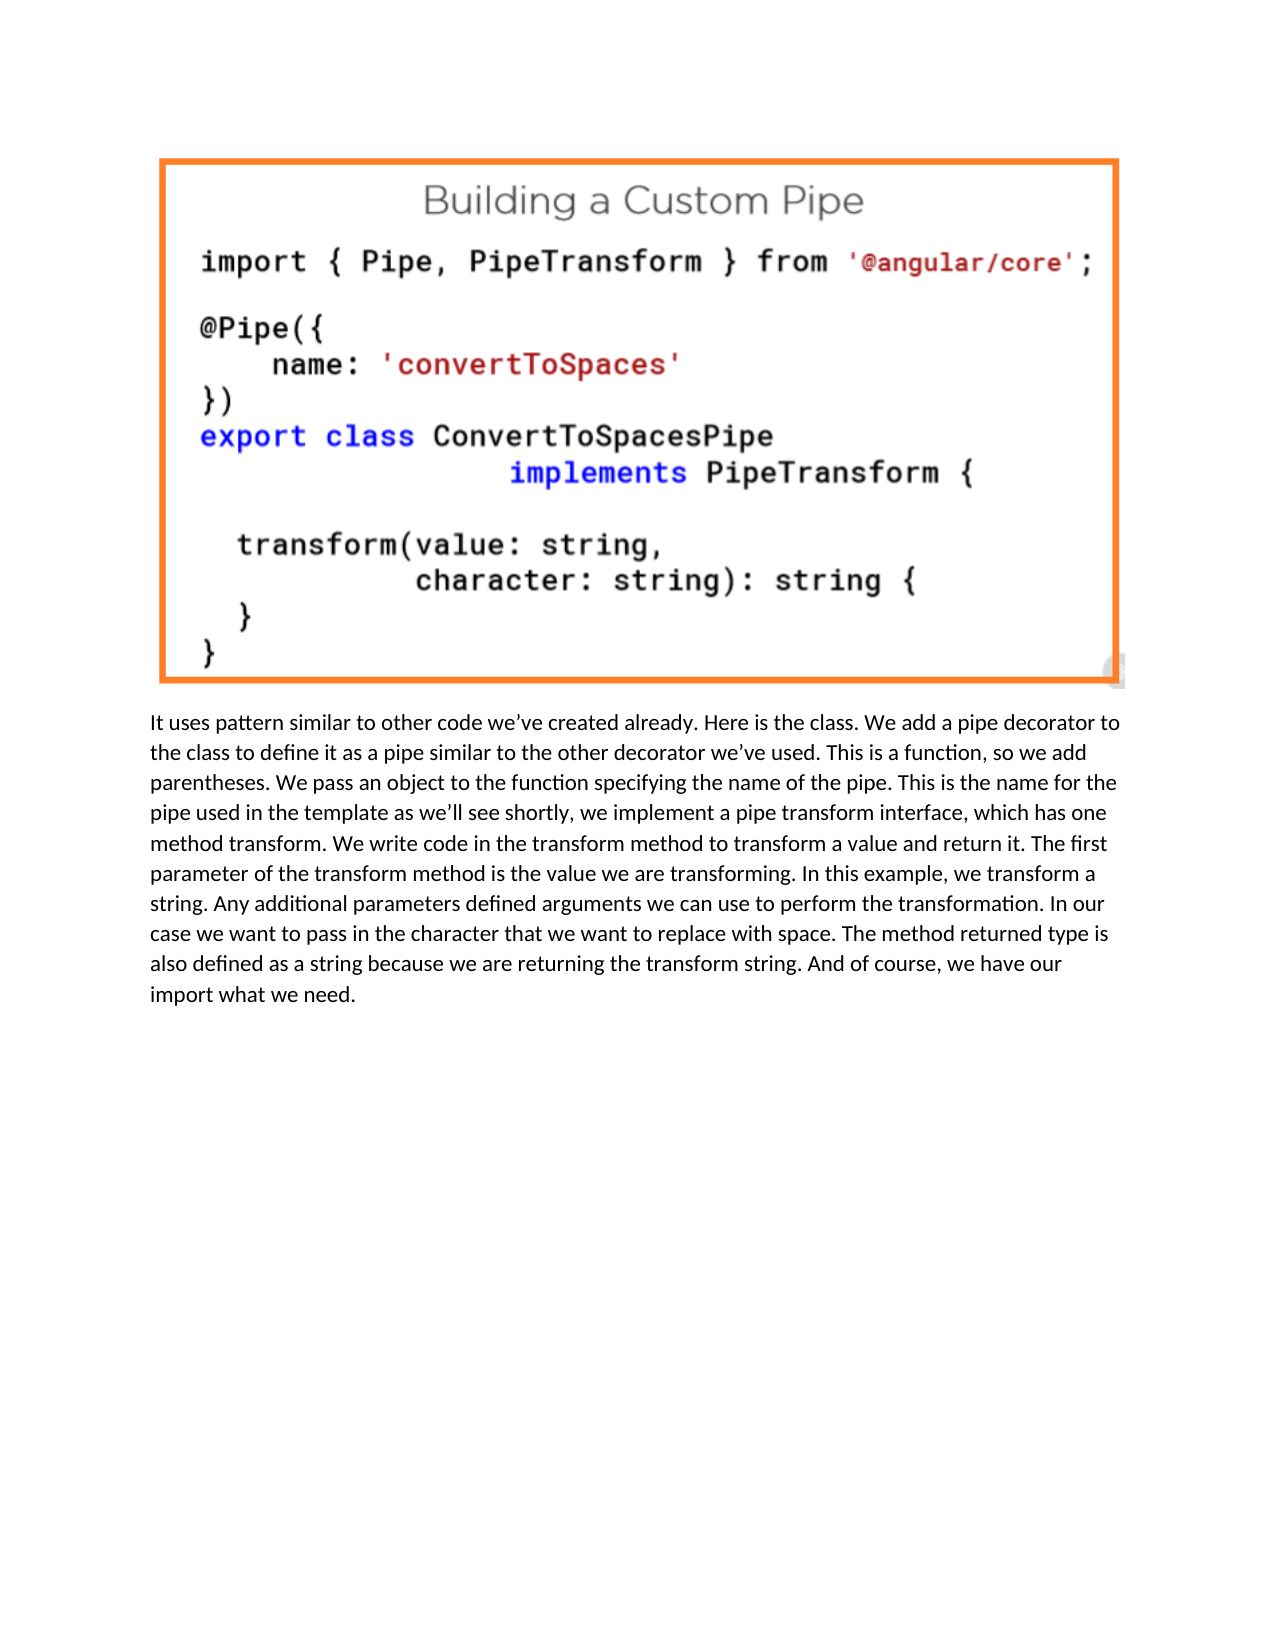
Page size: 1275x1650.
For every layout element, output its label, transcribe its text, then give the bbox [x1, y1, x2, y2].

text It uses pattern similar to other code we’ve created already. Here is the class. We add a pipe decorator to the class to define it as a pipe similar to the other decorator we’ve used. This is a function, so we add parentheses. We pass an object to the function specifying the name of the pipe. This is the name for the pipe used in the template as we’ll see shortly, we implement a pipe transform interface, which has one method transform. We write code in the transform method to transform a value and return it. The first parameter of the transform method is the value we are transforming. In this example, we transform a string. Any additional parameters defined arguments we can use to perform the transformation. In our case we want to pass in the character that we want to replace with space. The method returned type is also defined as a string because we are returning the transform string. And of course, we have our import what we need. [150, 708, 1125, 1008]
picture [150, 150, 1125, 689]
